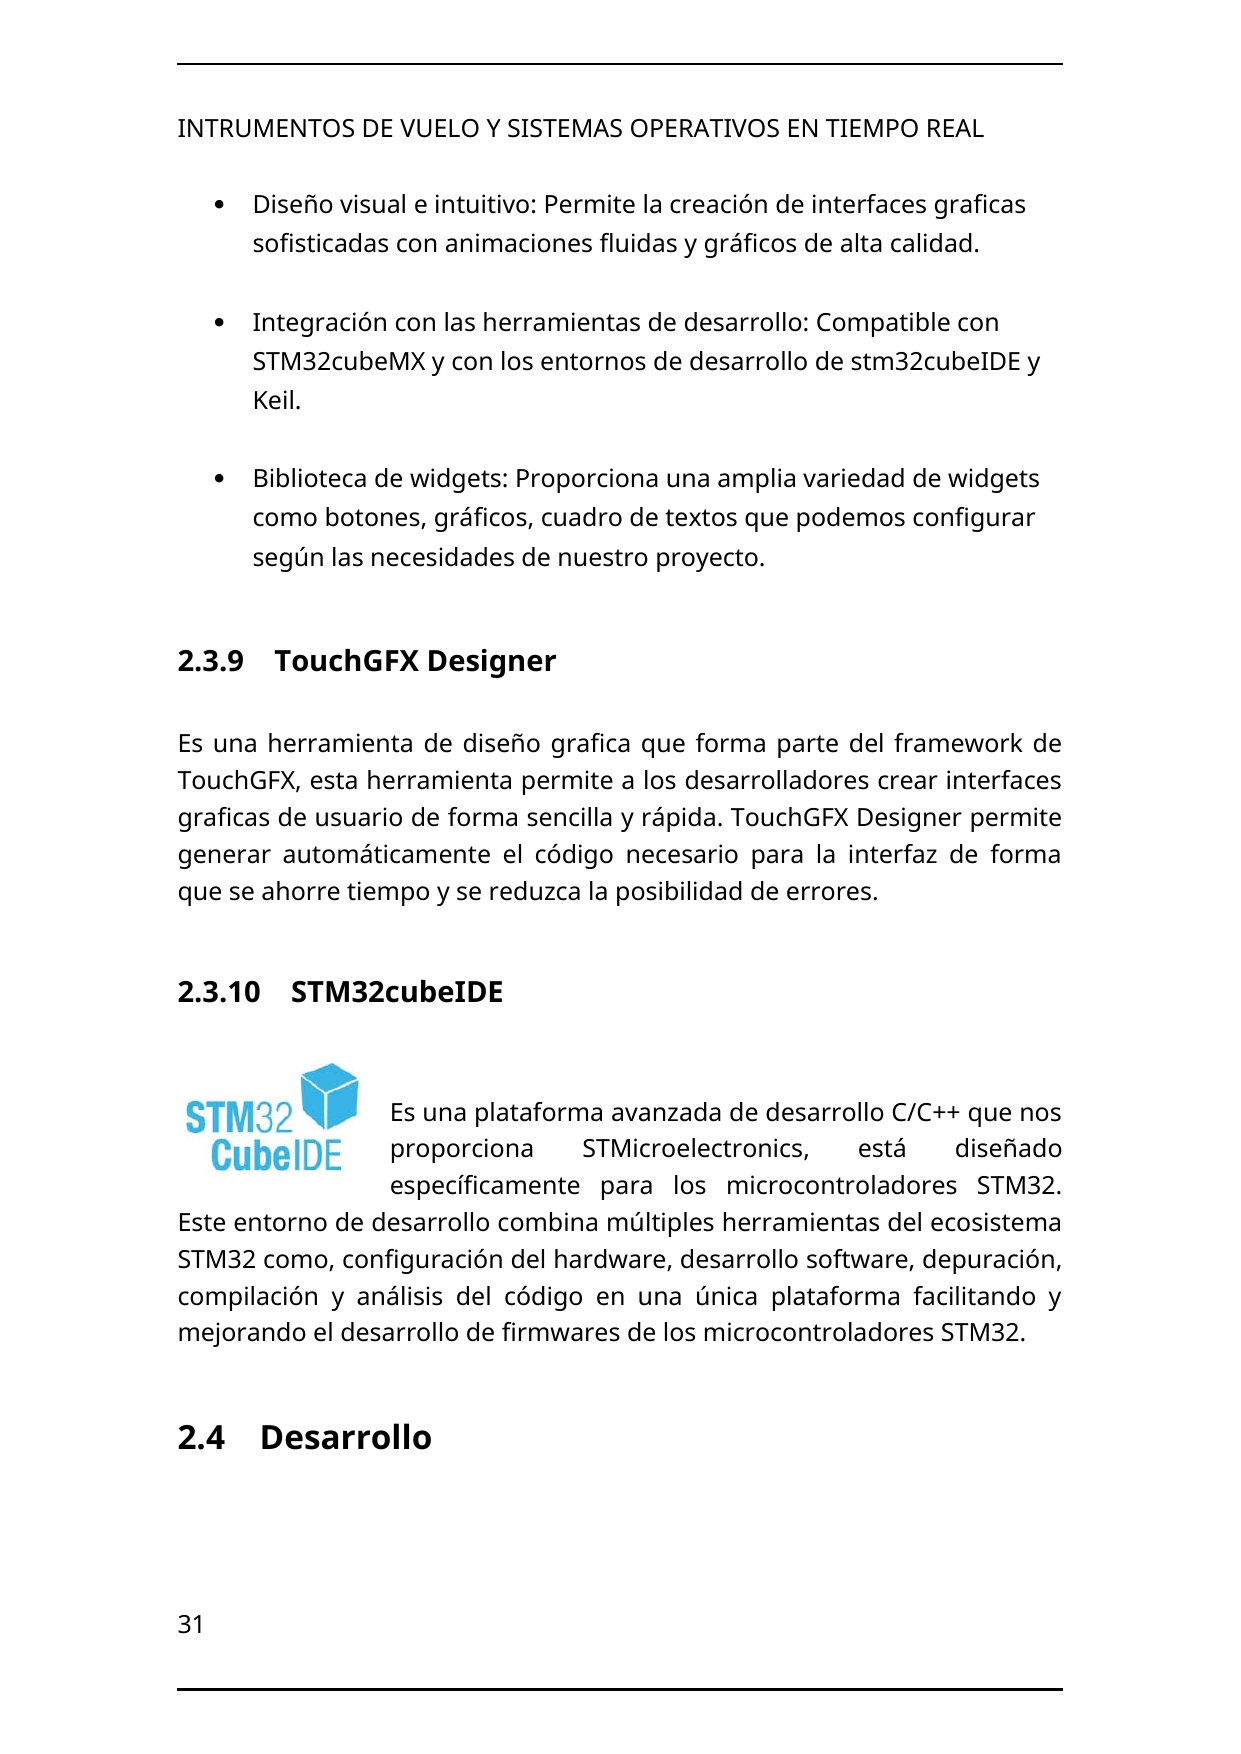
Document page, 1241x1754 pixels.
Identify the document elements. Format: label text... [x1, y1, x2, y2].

subtitle 2.3.9 TouchGFX Designer [177, 640, 1063, 680]
subtitle 2.3.10 STM32cubeIDE [177, 972, 1063, 1011]
list Biblioteca de widgets: Proporciona una amplia variedad de widgets como botones, gráficos, cuadro de textos que podemos configurar según las necesidades de nuestro proyecto. [215, 461, 1063, 573]
subtitle 2.4 Desarrollo [177, 1413, 1063, 1459]
text Es una plataforma avanzada de desarrollo C/C++ que nos proporciona STMicroelectronics, está diseñado específicamente para los microcontroladores STM32. Este entorno de desarrollo combina múltiples herramientas del ecosistema STM32 como, configuración del hardware, desarrollo software, depuración, compilación y análisis del código en una única plataforma facilitando y mejorando el desarrollo de firmwares de los microcontroladores STM32. [177, 1094, 1063, 1349]
list Integración con las herramientas de desarrollo: Compatible con STM32cubeMX y con los entornos de desarrollo de stm32cubeIDE y Keil. [215, 304, 1063, 417]
picture [177, 1058, 371, 1188]
list Diseño visual e intuitivo: Permite la creación de interfaces graficas sofisticadas con animaciones fluidas y gráficos de alta calidad. [215, 187, 1063, 260]
text Es una herramienta de diseño grafica que forma parte del framework de TouchGFX, esta herramienta permite a los desarrolladores crear interfaces graficas de usuario de forma sencilla y rápida. TouchGFX Designer permite generar automáticamente el código necesario para la interfaz de forma que se ahorre tiempo y se reduzca la posibilidad de errores. [177, 726, 1063, 907]
